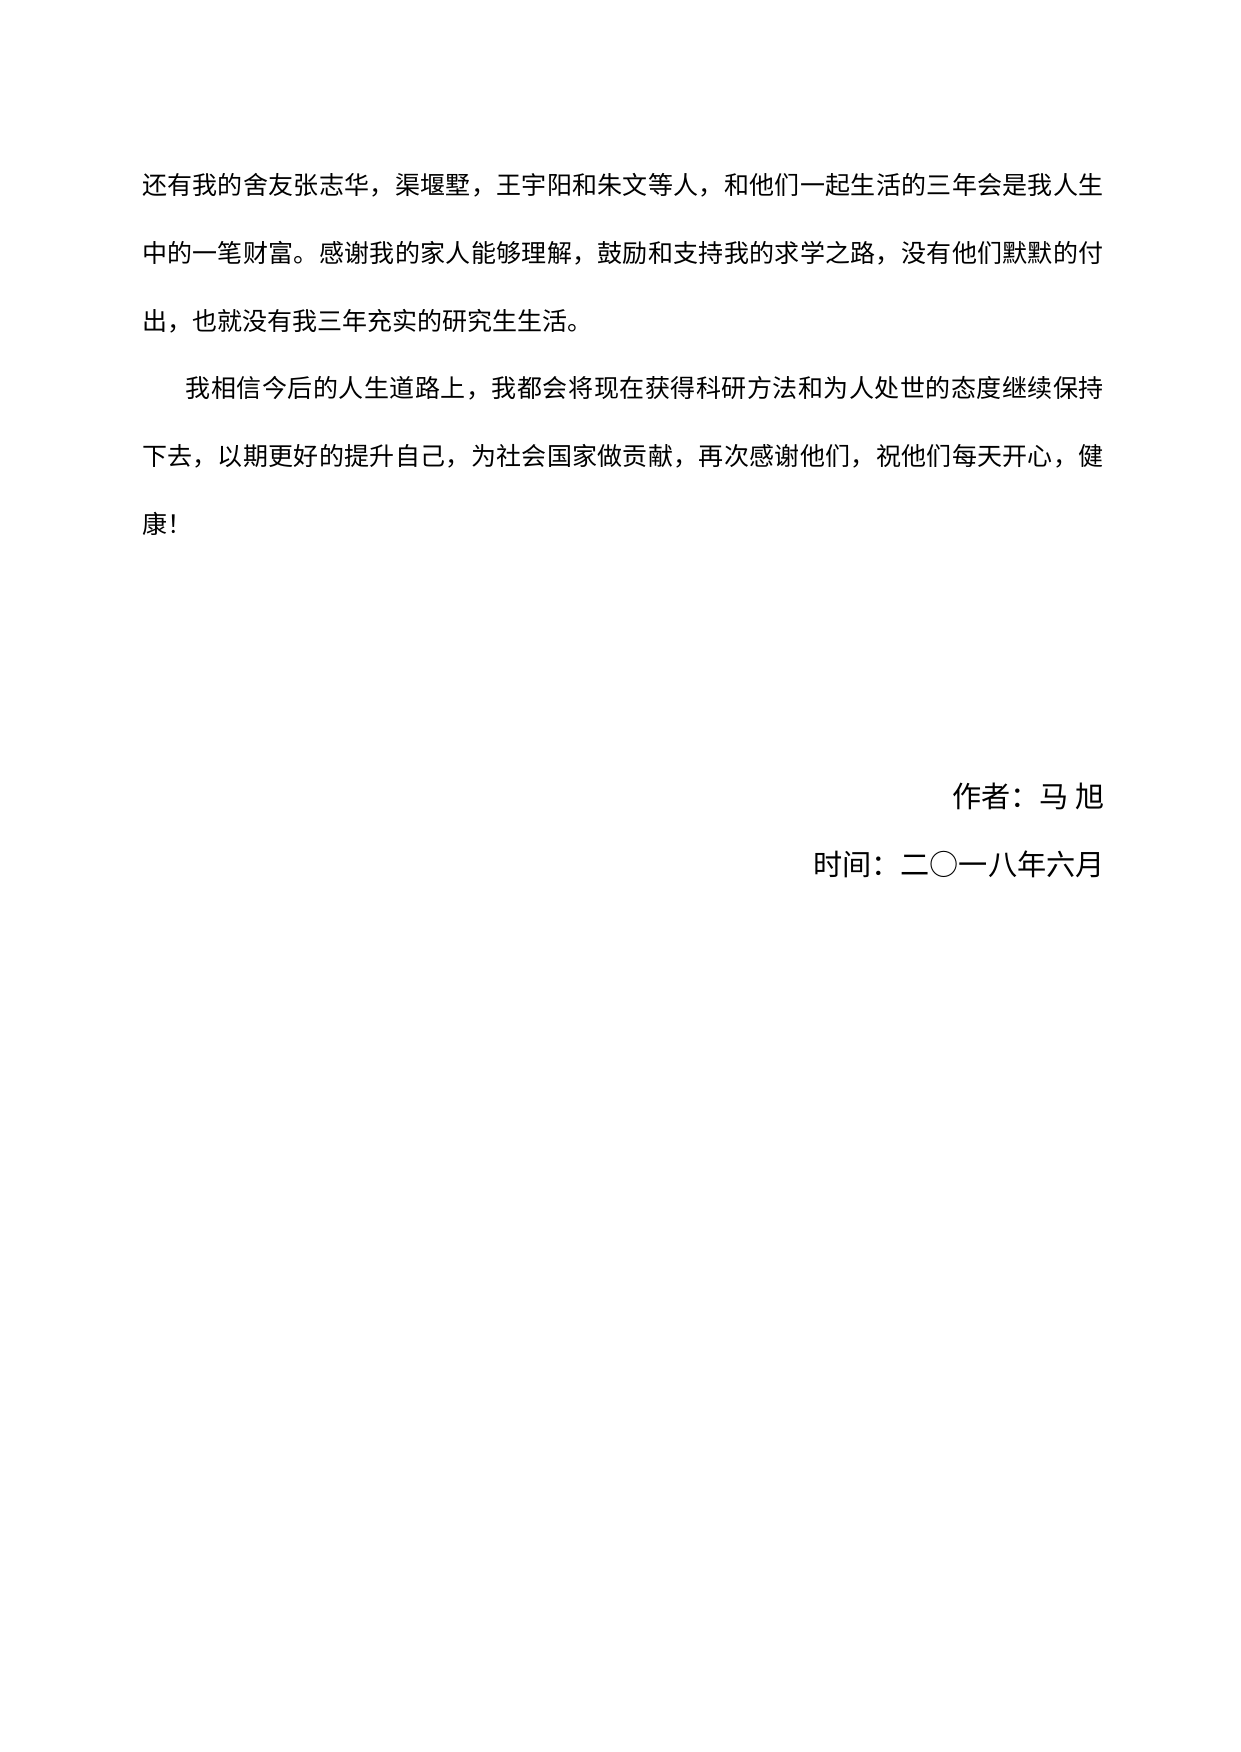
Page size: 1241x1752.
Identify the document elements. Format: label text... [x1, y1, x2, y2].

text 作者：马 旭 [142, 761, 1104, 828]
text 时间：二○一八年六月 [142, 828, 1104, 896]
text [142, 149, 1104, 353]
text 我相信今后的人生道路上，我都会将现在获得科研方法和为人处世的态度继续保持下去，以期更好的提升自己，为社会国家做贡献，再次感谢他们，祝他们每天开心，健康！ [142, 353, 1104, 557]
